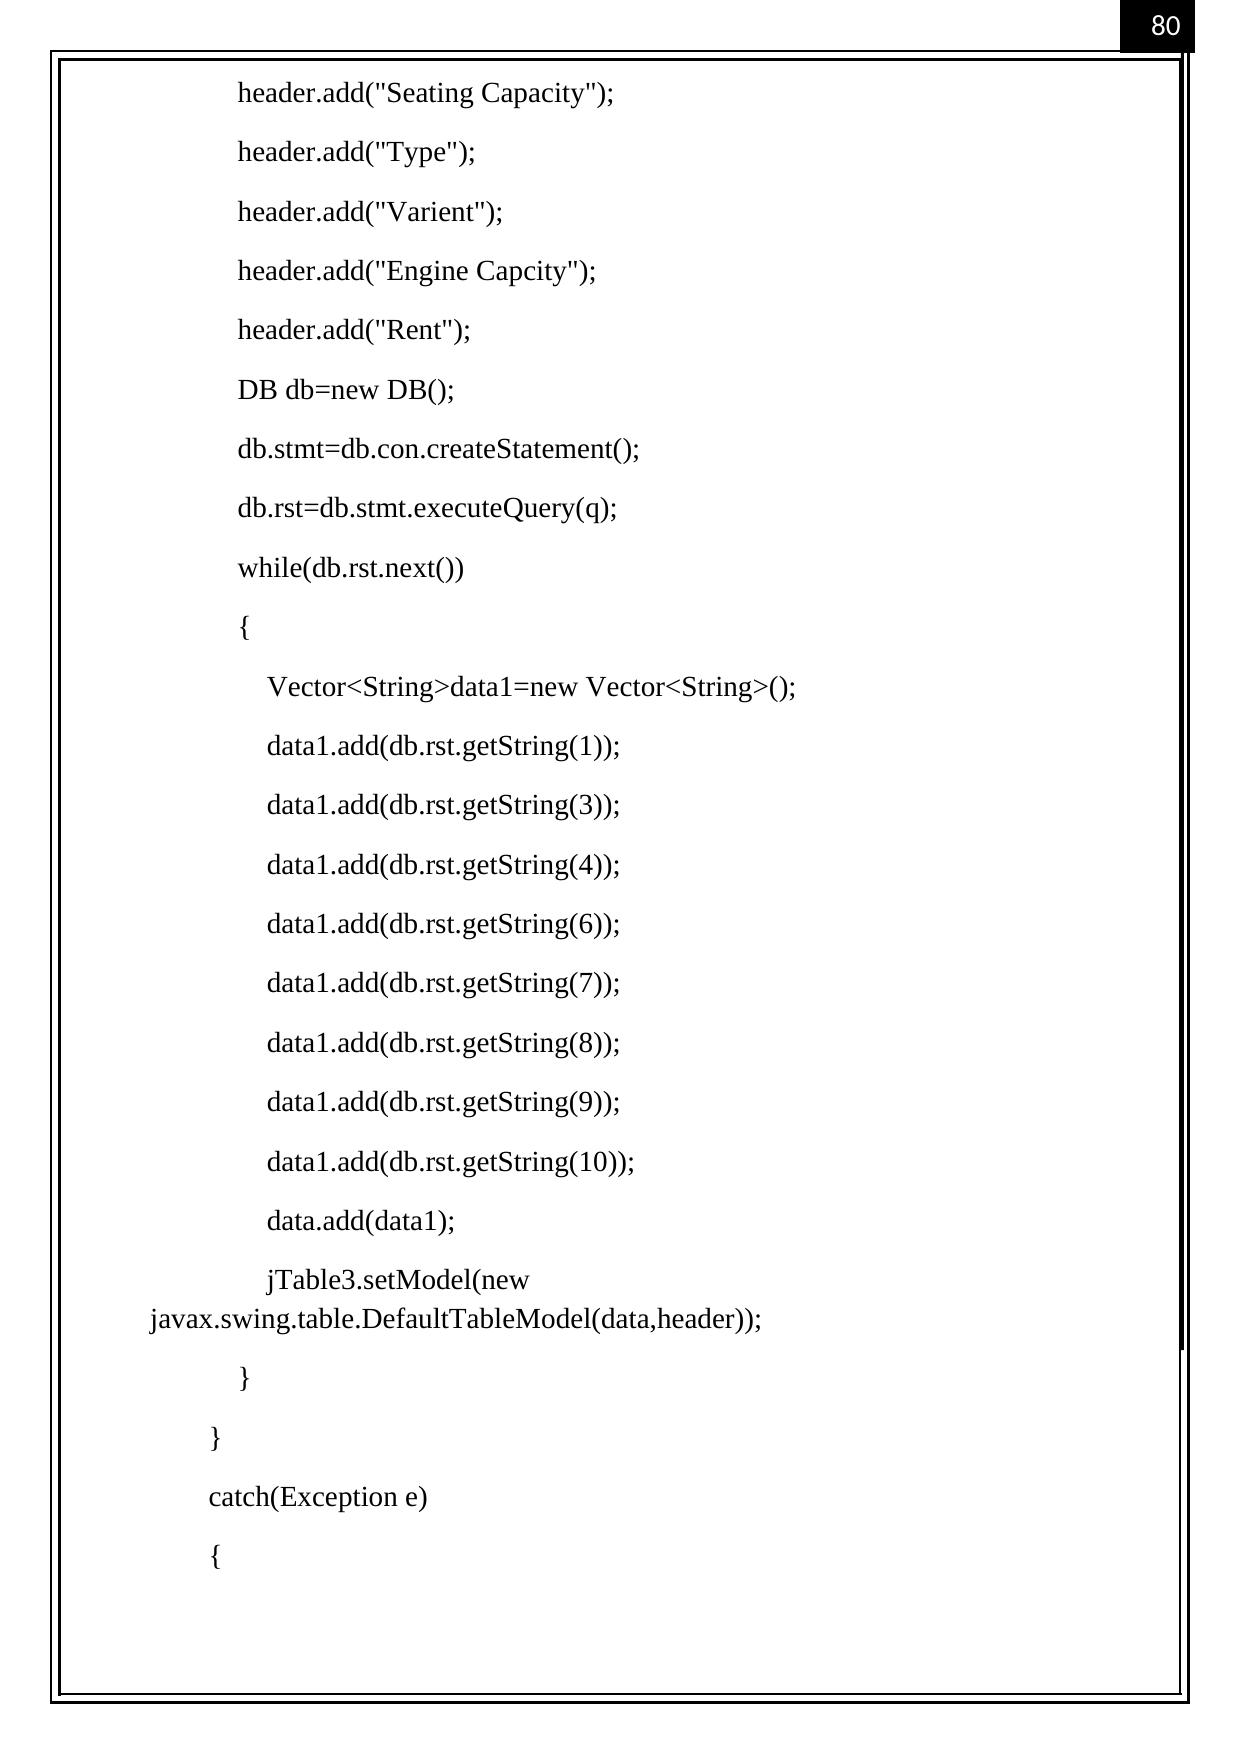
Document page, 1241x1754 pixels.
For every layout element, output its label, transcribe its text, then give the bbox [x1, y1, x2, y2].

text DB db=new DB(); [150, 372, 1090, 405]
text } [150, 1420, 1090, 1453]
text header.add("Type"); [150, 134, 1090, 168]
text data1.add(db.rst.getString(3)); [150, 787, 1090, 821]
text data1.add(db.rst.getString(10)); [150, 1144, 1090, 1177]
text data1.add(db.rst.getString(9)); [150, 1084, 1090, 1118]
text data1.add(db.rst.getString(7)); [150, 966, 1090, 999]
text header.add("Seating Capacity"); [150, 75, 1090, 108]
text header.add("Engine Capcity"); [150, 253, 1090, 287]
text jTable3.setModel(new javax.swing.table.DefaultTableModel(data,header)); [150, 1262, 1090, 1334]
text Vector<String>data1=new Vector<String>(); [150, 669, 1090, 702]
text data1.add(db.rst.getString(6)); [150, 906, 1090, 940]
text } [150, 1360, 1090, 1394]
text data1.add(db.rst.getString(1)); [150, 728, 1090, 762]
text while(db.rst.next()) [150, 550, 1090, 583]
text header.add("Varient"); [150, 194, 1090, 227]
text data1.add(db.rst.getString(4)); [150, 847, 1090, 880]
text data.add(data1); [150, 1203, 1090, 1237]
text header.add("Rent"); [150, 312, 1090, 346]
text db.rst=db.stmt.executeQuery(q); [150, 491, 1090, 524]
text catch(Exception e) [150, 1479, 1090, 1513]
text data1.add(db.rst.getString(8)); [150, 1025, 1090, 1058]
text { [150, 1538, 1090, 1572]
text { [150, 609, 1090, 643]
text db.stmt=db.con.createStatement(); [150, 431, 1090, 465]
